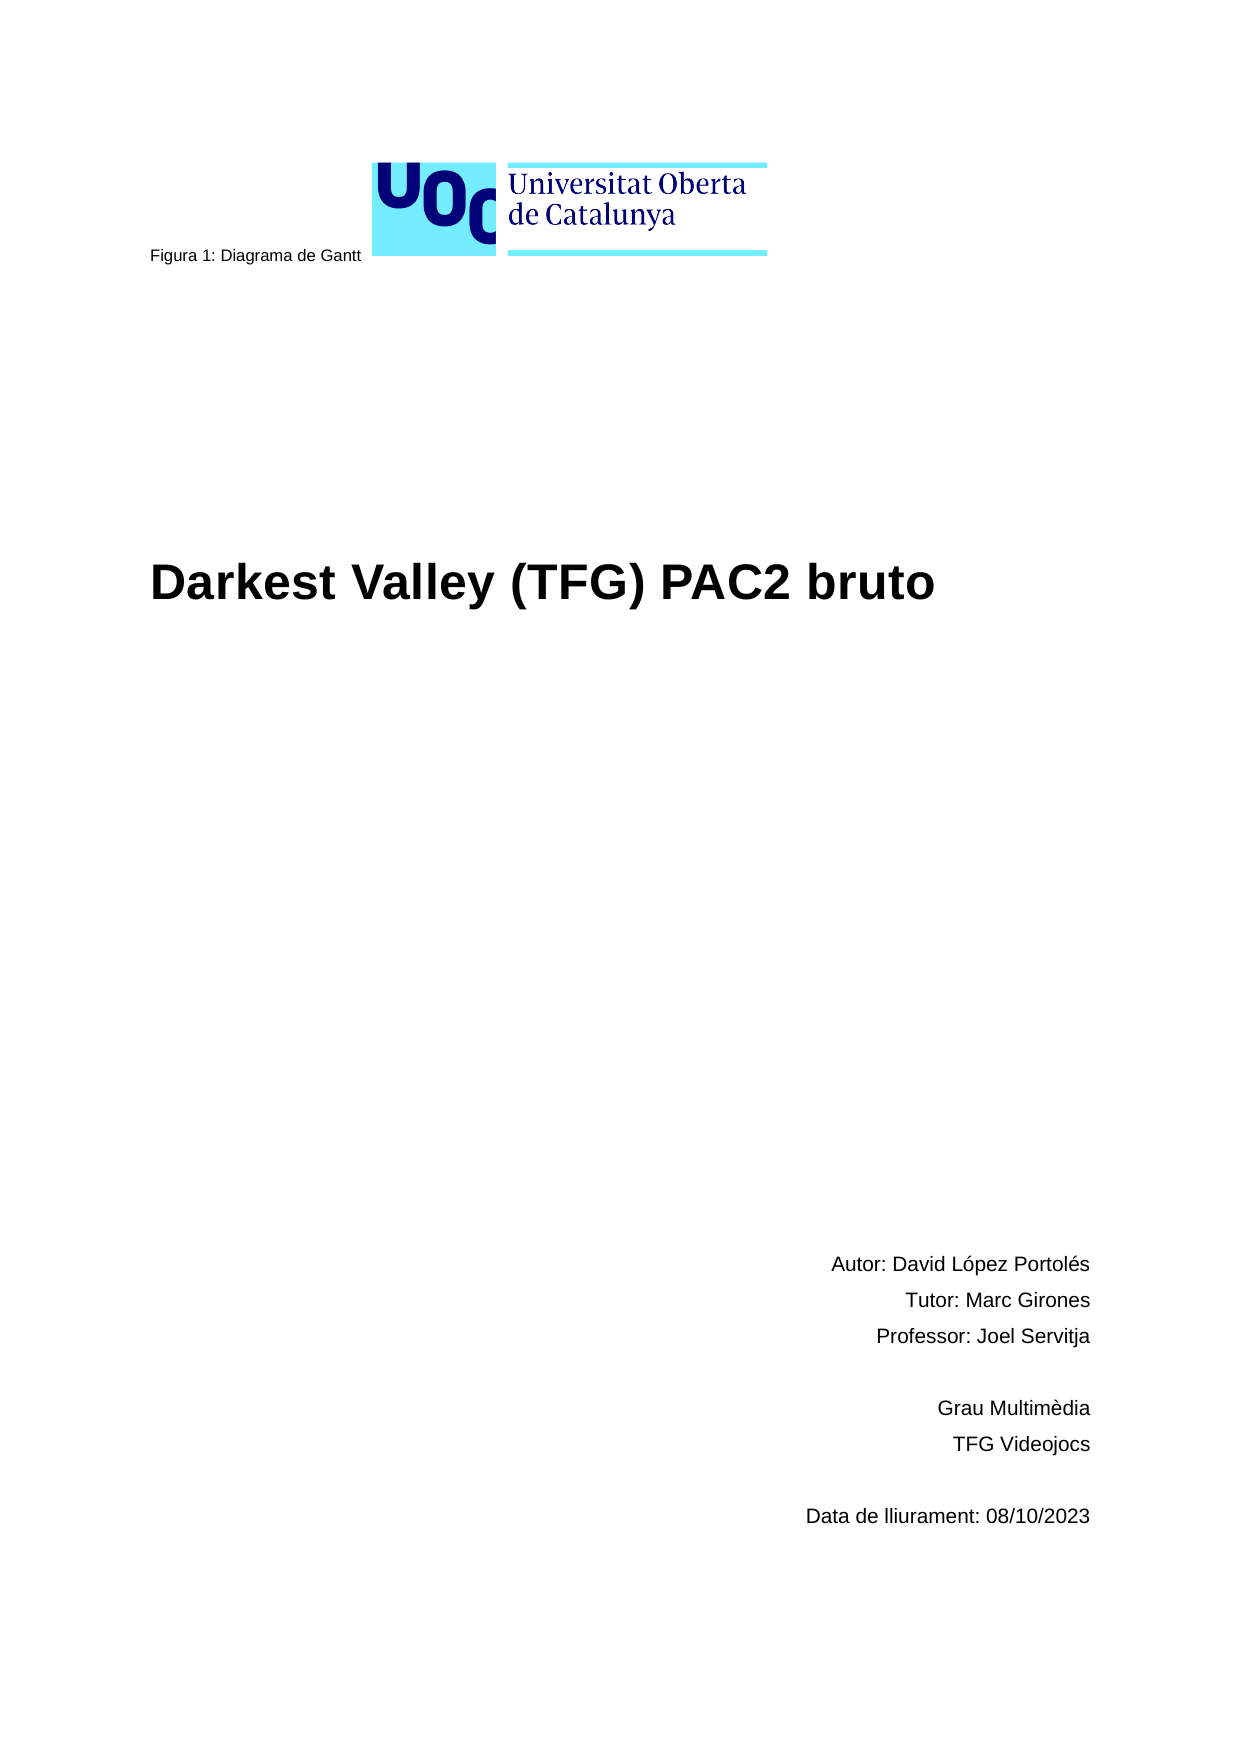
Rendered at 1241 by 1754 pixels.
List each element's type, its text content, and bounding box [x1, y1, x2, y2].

picture [366, 156, 774, 262]
text Professor: Joel Servitja [150, 1324, 1090, 1348]
text Grau Multimèdia [150, 1396, 1090, 1420]
text Autor: David López Portolés [150, 1252, 1090, 1276]
title Darkest Valley (TFG) PAC2 bruto [150, 552, 1090, 610]
text Data de lliurament: 08/10/2023 [150, 1504, 1090, 1528]
text Tutor: Marc Girones [150, 1288, 1090, 1312]
text TFG Videojocs [150, 1432, 1090, 1456]
